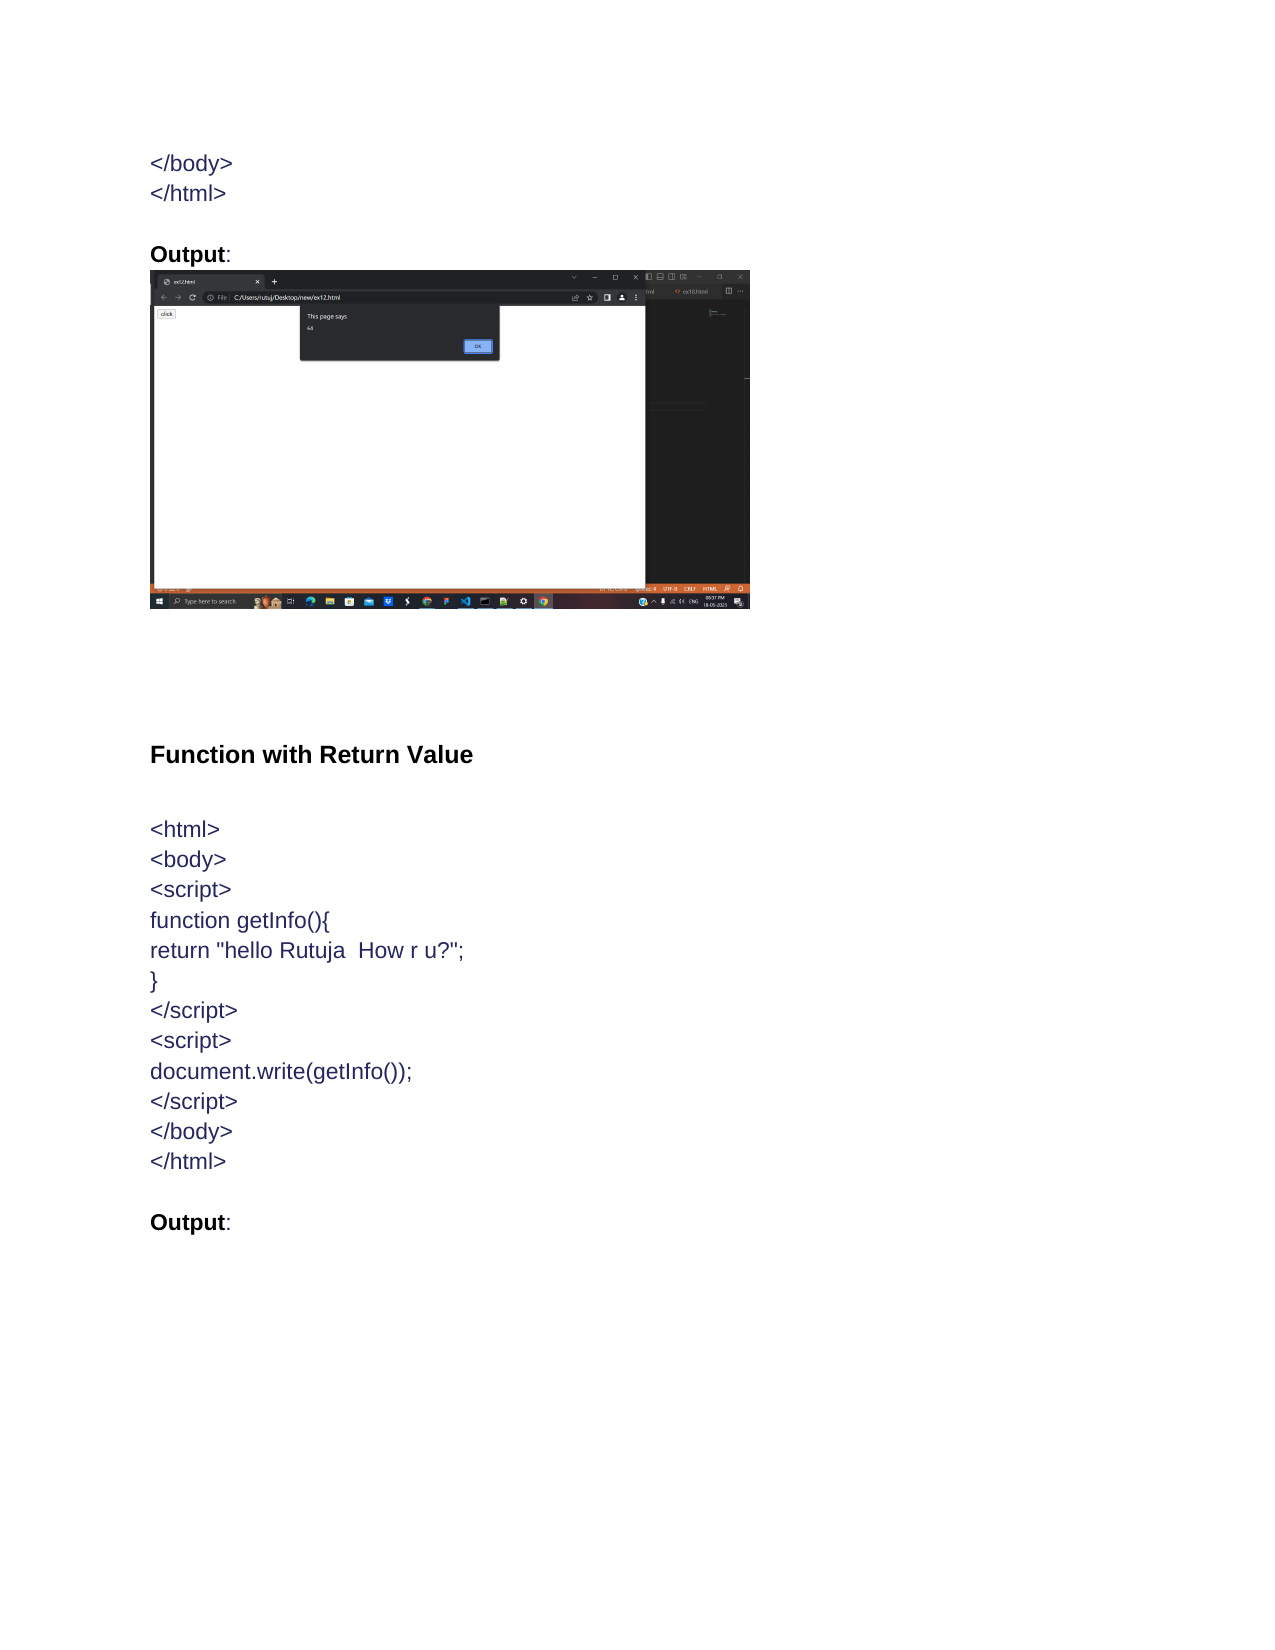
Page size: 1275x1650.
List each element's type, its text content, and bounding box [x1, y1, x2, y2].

text document.write(getInfo()); [150, 1058, 1125, 1084]
text return "hello Rutuja How r u?"; [150, 937, 1125, 963]
text <script> [150, 876, 1125, 903]
text </body> [150, 1118, 1125, 1144]
subtitle Function with Return Value [150, 740, 1125, 769]
text </script> [150, 1088, 1125, 1114]
text function getInfo(){ [150, 907, 1125, 933]
text <body> [150, 846, 1125, 873]
text <script> [150, 1027, 1125, 1054]
text Output: [150, 1209, 1125, 1235]
text </script> [150, 997, 1125, 1024]
text } [150, 967, 1125, 993]
text Output: [150, 241, 1125, 267]
text </html> [150, 180, 1125, 207]
text </body> [150, 150, 1125, 176]
text <html> [150, 816, 1125, 842]
picture [150, 270, 750, 609]
text </html> [150, 1148, 1125, 1175]
